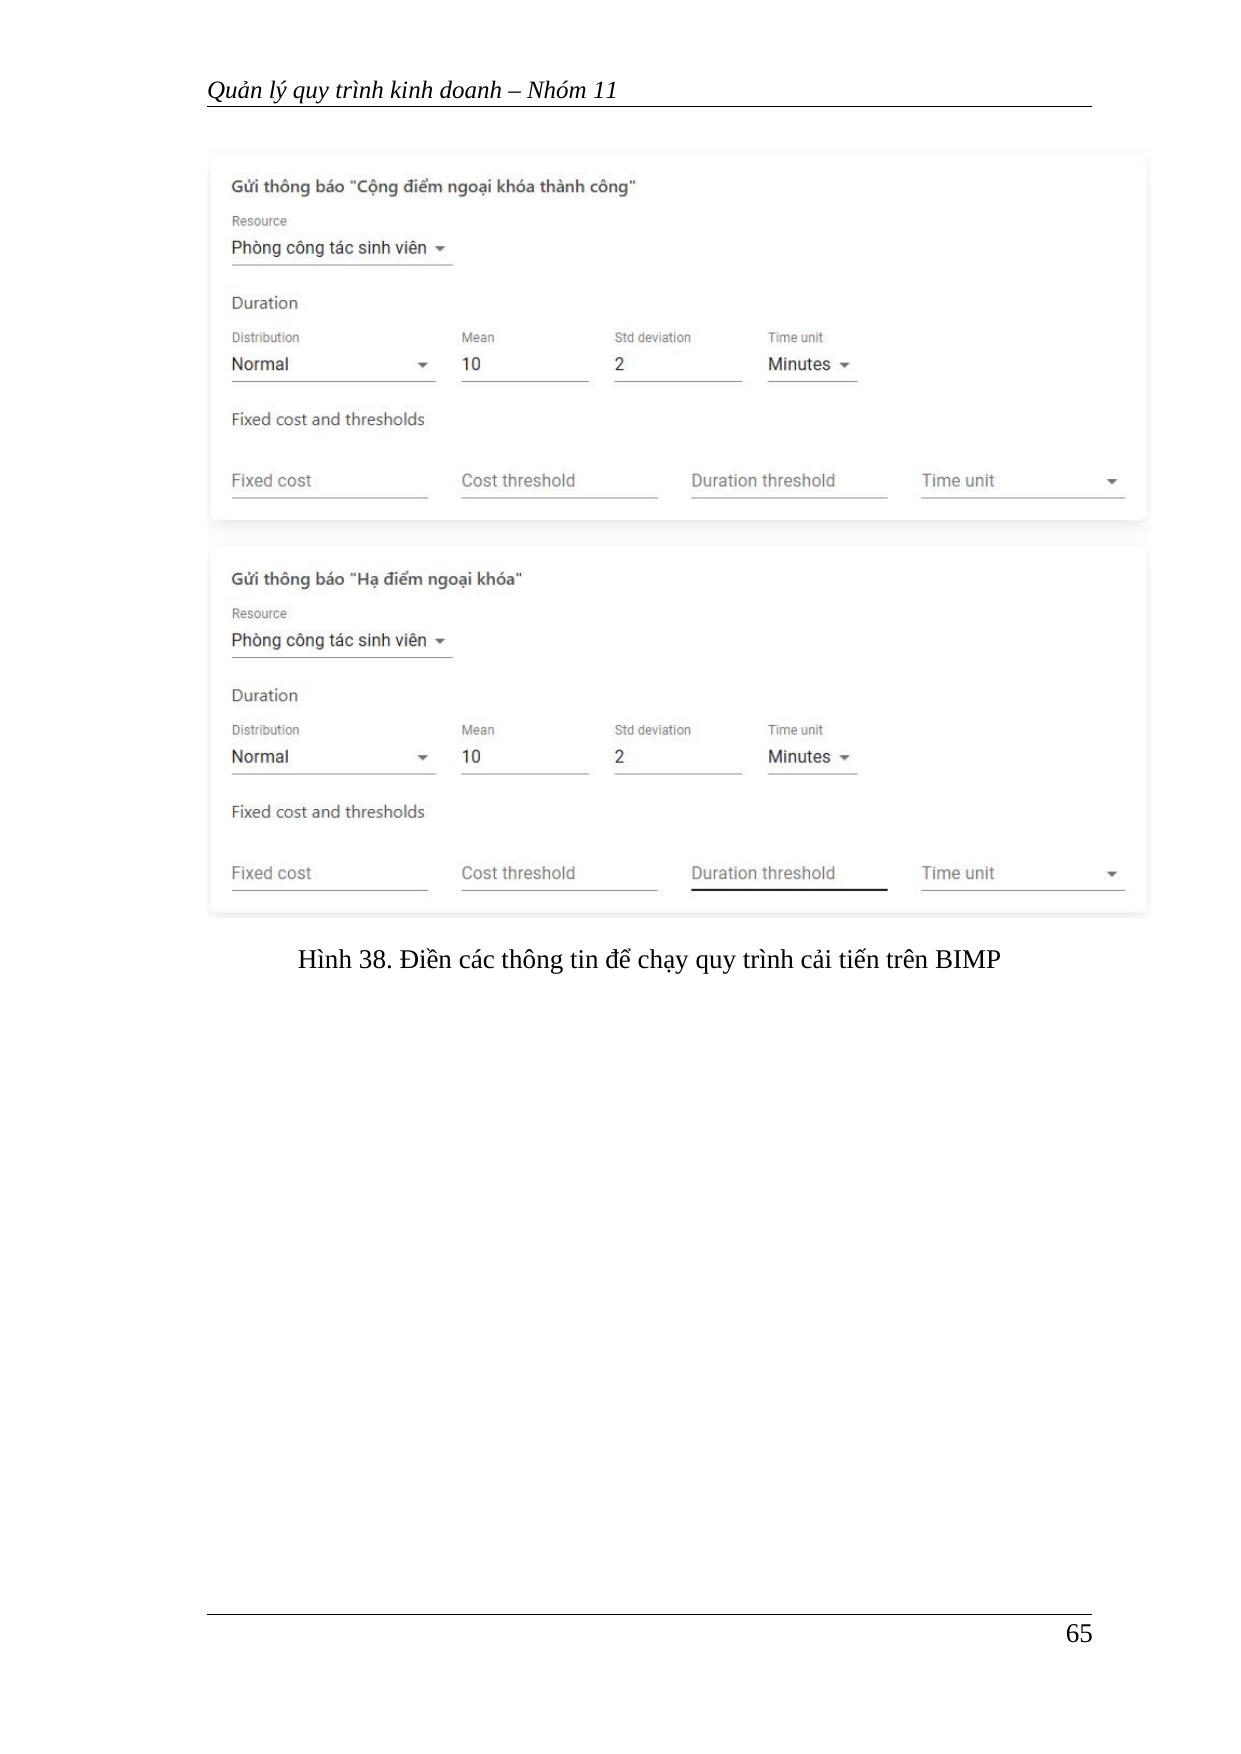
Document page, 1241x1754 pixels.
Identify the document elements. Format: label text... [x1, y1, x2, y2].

text Hình 38. Điền các thông tin để chạy quy trình cải tiến trên BIMP [207, 943, 1092, 974]
picture [206, 147, 1152, 918]
